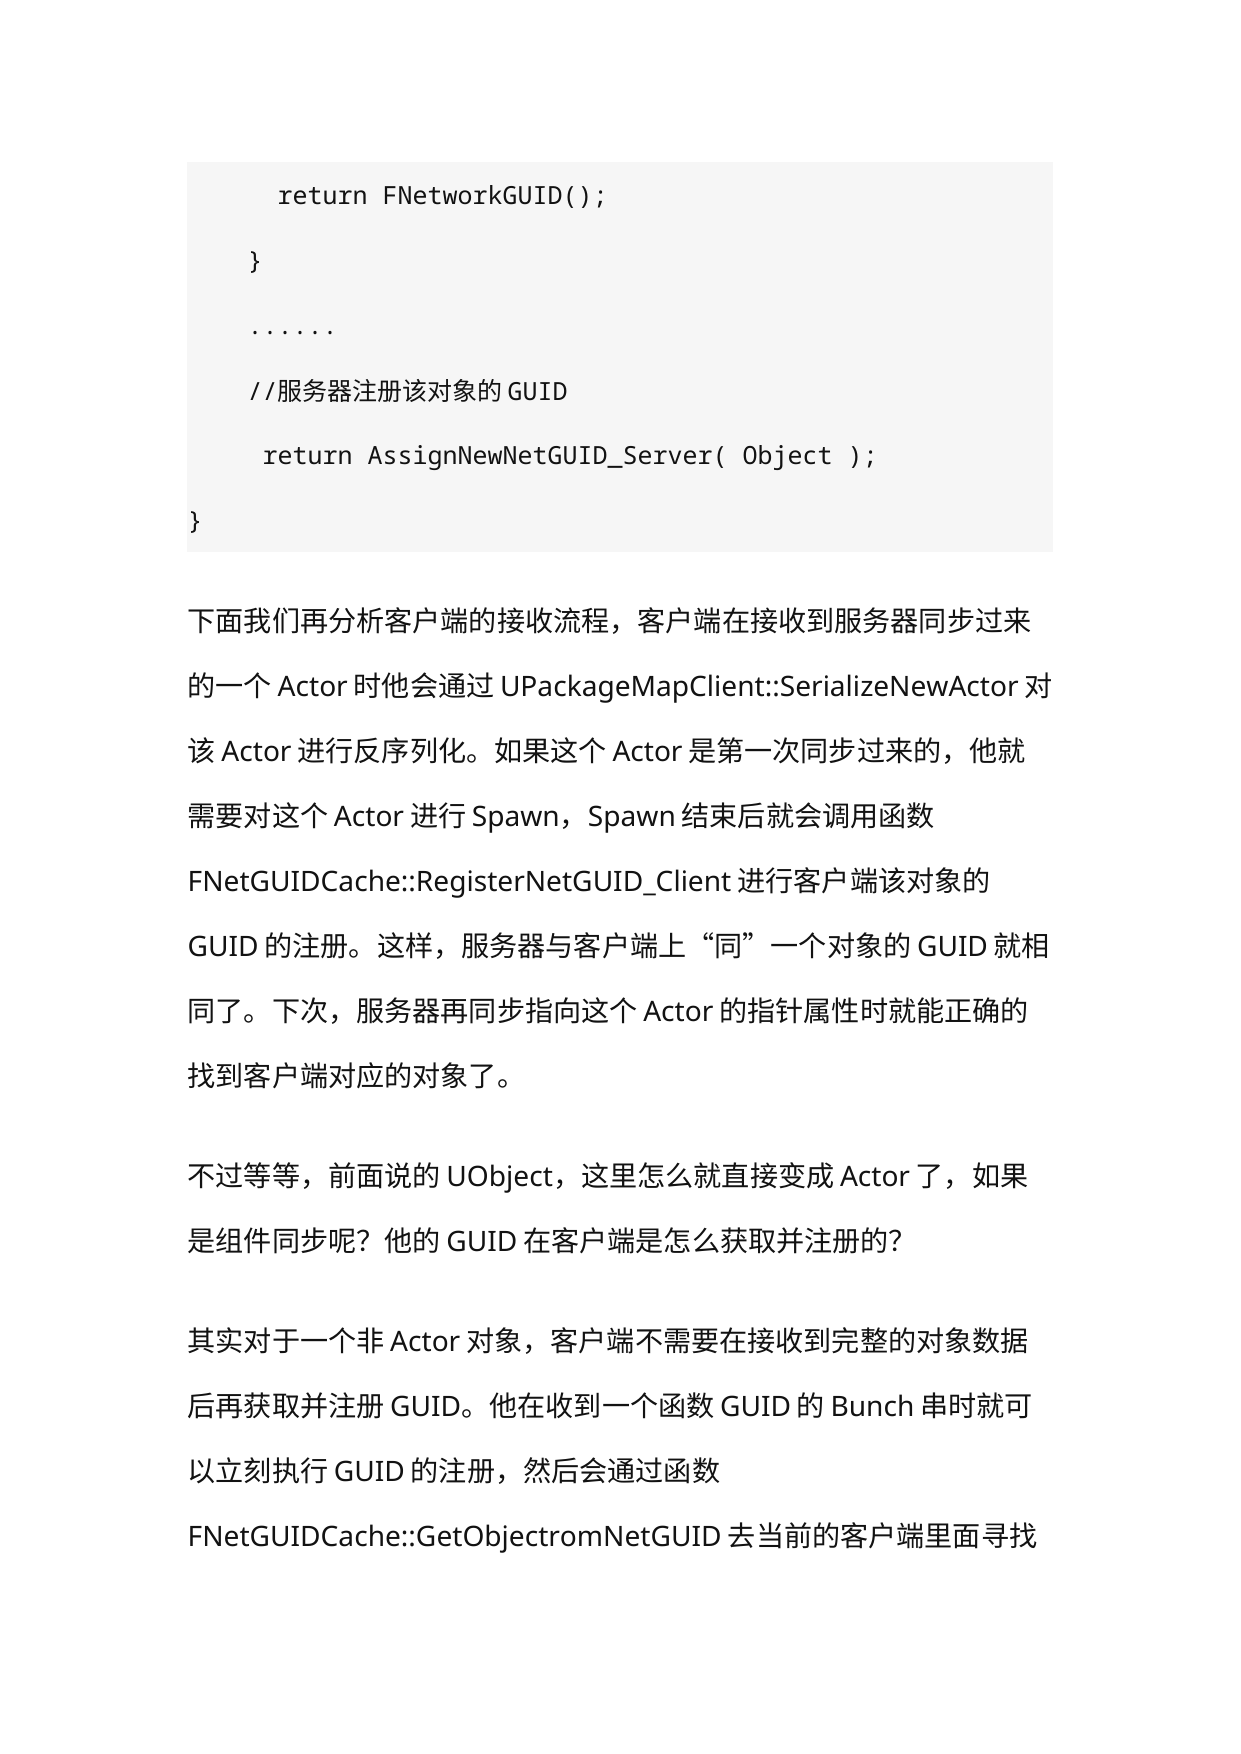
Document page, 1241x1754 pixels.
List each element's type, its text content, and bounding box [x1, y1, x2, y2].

text return FNetworkGUID(); [187, 162, 1053, 227]
text return AssignNewNetGUID_Server( Object ); [187, 422, 1053, 487]
text 不过等等，前面说的UObject，这里怎么就直接变成Actor了，如果是组件同步呢？他的GUID在客户端是怎么获取并注册的？ [187, 1142, 1053, 1272]
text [187, 1307, 1053, 1567]
text ...... [187, 292, 1053, 357]
text 下面我们再分析客户端的接收流程，客户端在接收到服务器同步过来的一个Actor时他会通过UPackageMapClient::SerializeNewActor对该Actor进行反序列化。如果这个Actor是第一次同步过来的，他就需要对这个Actor进行Spawn，Spawn结束后就会调用函数FNetGUIDCache::RegisterNetGUID_Client进行客户端该对象的GUID的注册。这样，服务器与客户端上“同”一个对象的GUID就相同了。下次，服务器再同步指向这个Actor的指针属性时就能正确的找到客户端对应的对象了。 [187, 587, 1053, 1107]
text } [187, 487, 1053, 552]
text } [187, 227, 1053, 292]
text //服务器注册该对象的GUID [187, 357, 1053, 422]
